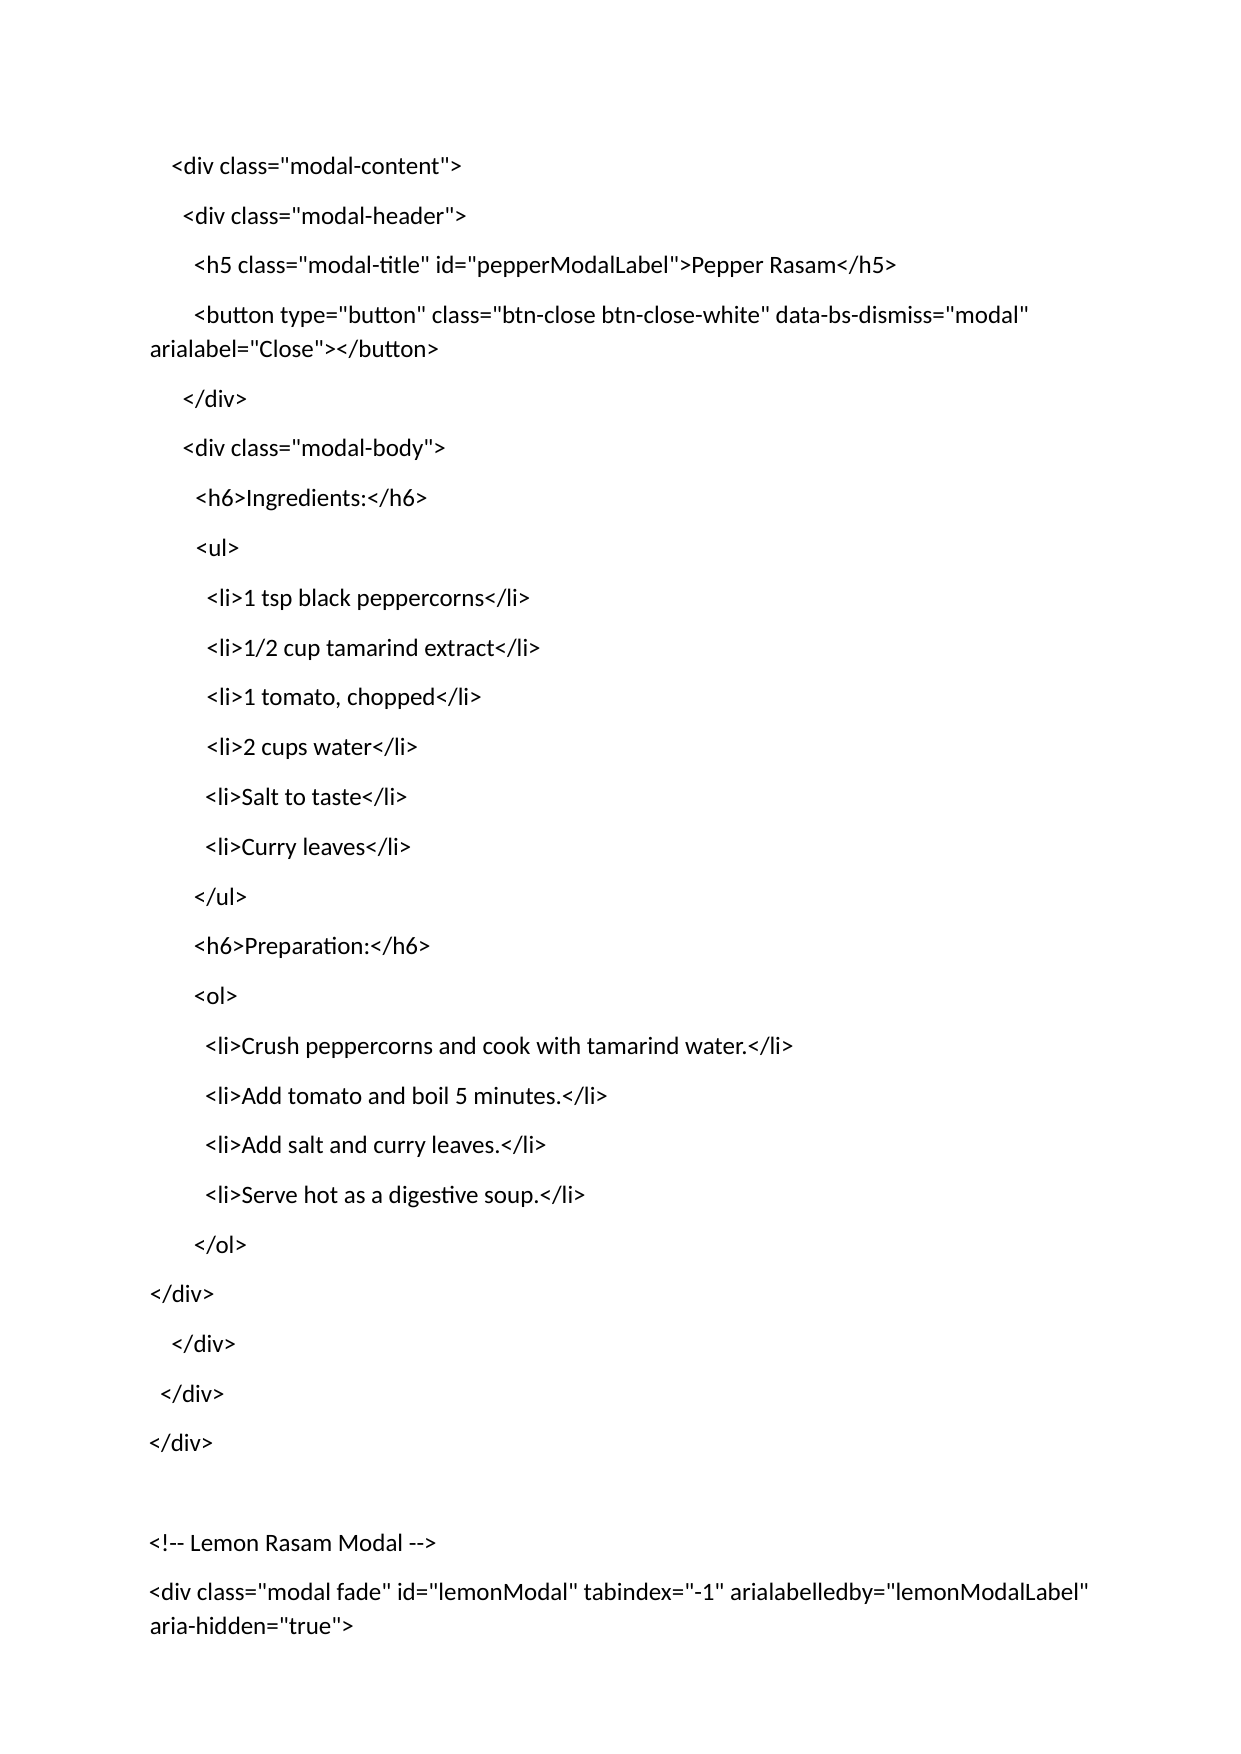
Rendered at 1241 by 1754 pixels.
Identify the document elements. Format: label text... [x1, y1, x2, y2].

text <div class="modal fade" id="lemonModal" tabindex="-1" arialabelledby="lemonModalLabel" aria-hidden="true"> [148, 1577, 1091, 1641]
text <li>1 tsp black peppercorns</li> [195, 582, 1091, 612]
text <li>2 cups water</li> [184, 731, 1091, 762]
text <li>Curry leaves</li> [148, 831, 1091, 861]
text <!-- Lemon Rasam Modal --> [148, 1527, 1091, 1557]
text <li>Salt to taste</li> [148, 781, 1091, 812]
text </div> [148, 383, 1091, 413]
text <li>Crush peppercorns and cook with tamarind water.</li> [148, 1030, 1091, 1061]
text <button type="button" class="btn-close btn-close-white" data-bs-dismiss="modal" arialabel="Close"></button> [148, 299, 1091, 363]
text <h6>Ingredients:</h6> [184, 482, 1091, 513]
text <h6>Preparation:</h6> [148, 930, 1091, 961]
text </div> [148, 1427, 1091, 1458]
text <div class="modal-body"> [148, 432, 1091, 463]
text </ul> [148, 881, 1091, 911]
text <li>Serve hot as a digestive soup.</li> [148, 1179, 1091, 1210]
text <li>Add tomato and boil 5 minutes.</li> [148, 1080, 1091, 1110]
text </ol> </div> [148, 1229, 319, 1309]
text <ul> [196, 532, 1091, 563]
text </div> [148, 1328, 1091, 1358]
text <ol> [148, 980, 1091, 1011]
text <li>1/2 cup tamarind extract</li> [195, 632, 1091, 662]
text <h5 class="modal-title" id="pepperModalLabel">Pepper Rasam</h5> [148, 249, 1091, 280]
text <li>1 tomato, chopped</li> [184, 681, 1091, 712]
text <div class="modal-content"> [148, 150, 1091, 181]
text <li>Add salt and curry leaves.</li> [148, 1129, 1091, 1160]
text <div class="modal-header"> [148, 200, 1091, 230]
text </div> [148, 1378, 1091, 1408]
